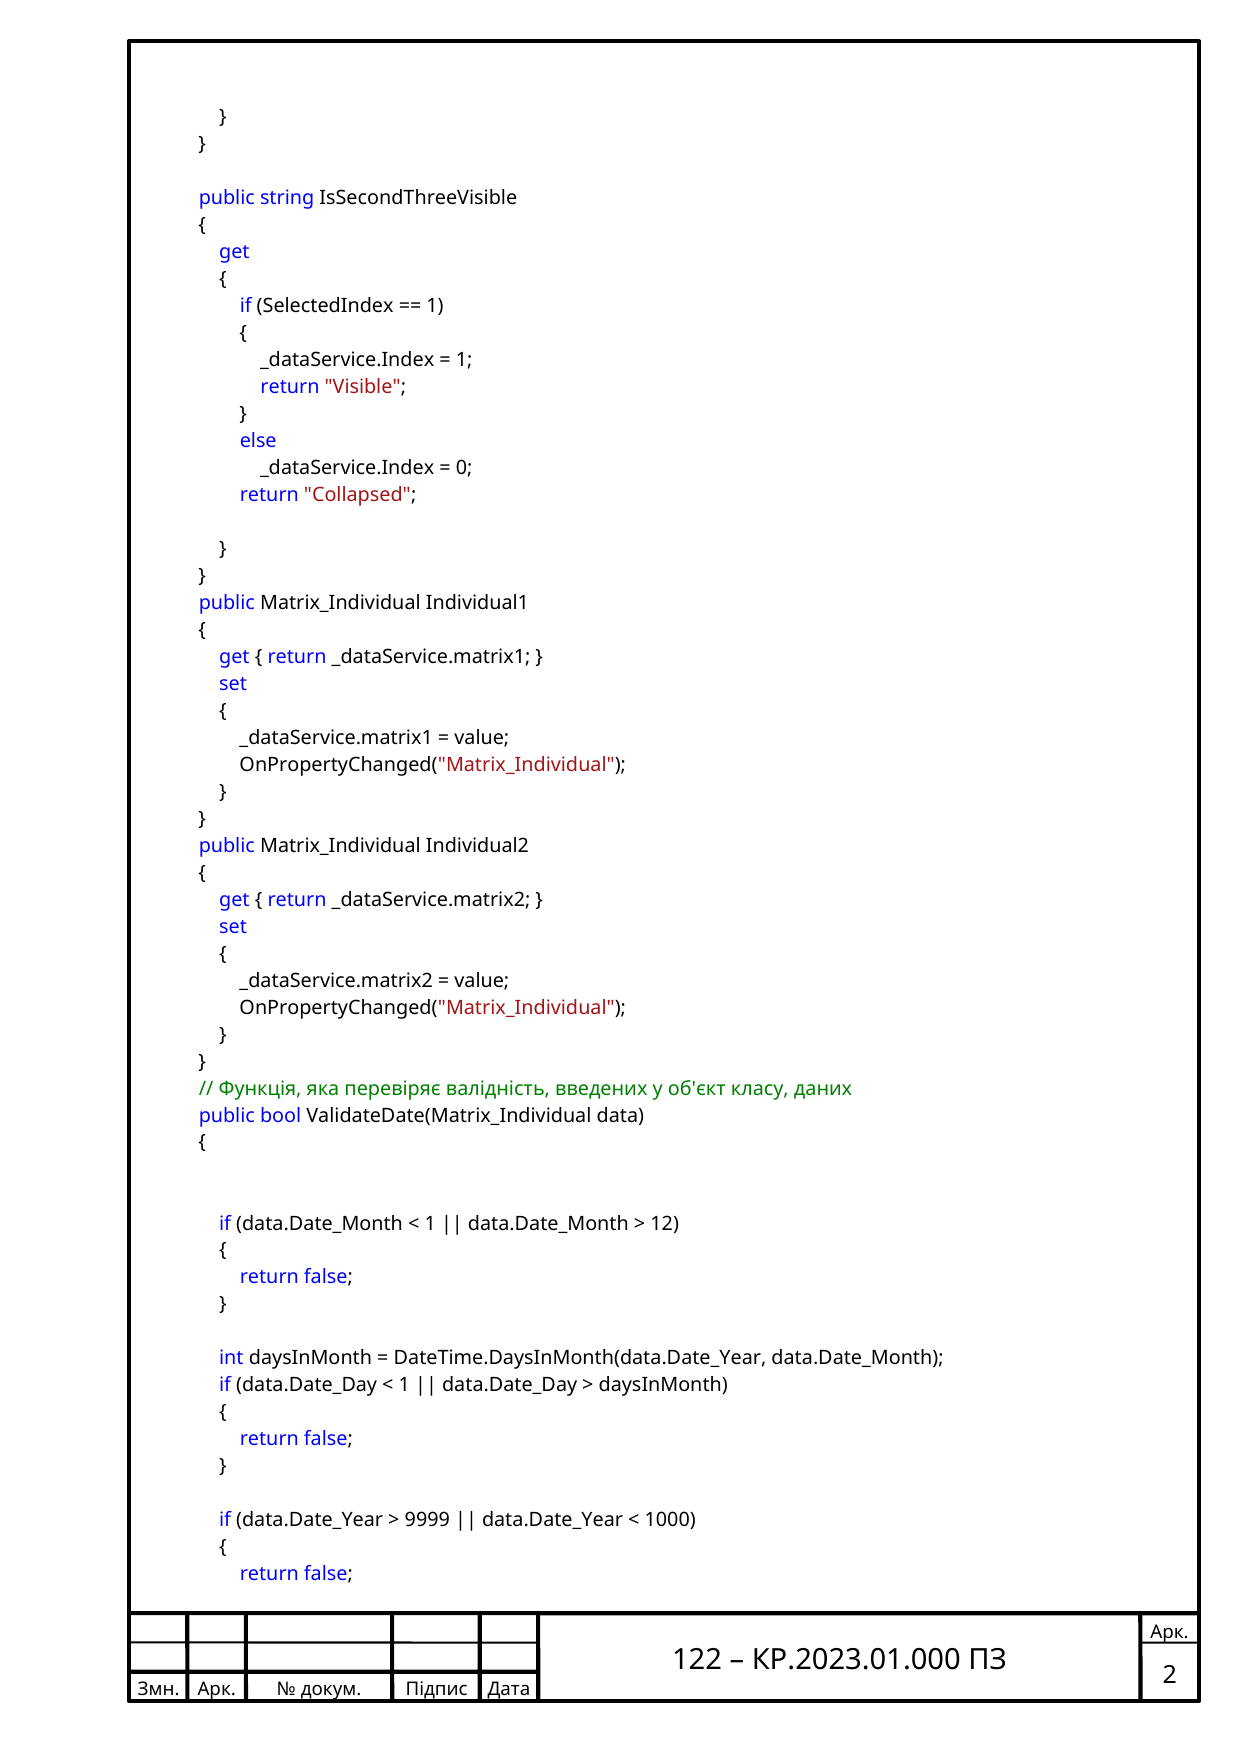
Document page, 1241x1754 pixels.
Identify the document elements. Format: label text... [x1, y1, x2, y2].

text public Matrix_Individual Individual2 [173, 831, 1152, 858]
text public bool ValidateDate(Matrix_Individual data) [173, 1101, 1152, 1128]
text } [173, 534, 1152, 561]
text { [173, 318, 1152, 345]
text public string IsSecondThreeVisible [173, 183, 1152, 211]
text _dataService.matrix2 = value; [173, 966, 1152, 993]
text } [173, 1290, 1152, 1317]
text return false; [173, 1424, 1152, 1452]
text } [173, 129, 1152, 157]
text return false; [173, 1263, 1152, 1290]
text } [173, 561, 1152, 588]
text set [173, 669, 1152, 696]
text } [173, 777, 1152, 804]
text _dataService.Index = 0; [173, 453, 1152, 480]
text if (data.Date_Year > 9999 || data.Date_Year < 1000) [173, 1506, 1152, 1532]
text return false; [173, 1559, 1152, 1586]
text if (data.Date_Month < 1 || data.Date_Month > 12) [173, 1209, 1152, 1236]
text get { return _dataService.matrix1; } [173, 642, 1152, 669]
text return "Collapsed"; [173, 480, 1152, 507]
text { [173, 211, 1152, 237]
text _dataService.Index = 1; [173, 345, 1152, 372]
text { [173, 939, 1152, 966]
text { [173, 1398, 1152, 1424]
text } [173, 103, 1152, 129]
text return "Visible"; [173, 372, 1152, 399]
text } [173, 804, 1152, 831]
text if (SelectedIndex == 1) [173, 291, 1152, 318]
text { [173, 264, 1152, 291]
text OnPropertyChanged("Matrix_Individual"); [173, 993, 1152, 1020]
text { [173, 1532, 1152, 1559]
text get { return _dataService.matrix2; } [173, 885, 1152, 912]
text { [173, 858, 1152, 885]
text int daysInMonth = DateTime.DaysInMonth(data.Date_Year, data.Date_Month); [173, 1344, 1152, 1371]
text { [173, 1236, 1152, 1263]
text } [173, 1452, 1152, 1478]
text public Matrix_Individual Individual1 [173, 588, 1152, 615]
text } [173, 1047, 1152, 1074]
text else [173, 426, 1152, 453]
text _dataService.matrix1 = value; [173, 723, 1152, 750]
text { [173, 1128, 1152, 1155]
text { [173, 696, 1152, 723]
text get [173, 237, 1152, 264]
text OnPropertyChanged("Matrix_Individual"); [173, 750, 1152, 777]
text { [173, 615, 1152, 642]
text set [173, 912, 1152, 939]
text if (data.Date_Day < 1 || data.Date_Day > daysInMonth) [173, 1371, 1152, 1398]
text // Функція, яка перевіряє валідність, введених у об'єкт класу, даних [173, 1074, 1152, 1101]
text } [173, 399, 1152, 426]
text } [173, 1020, 1152, 1047]
